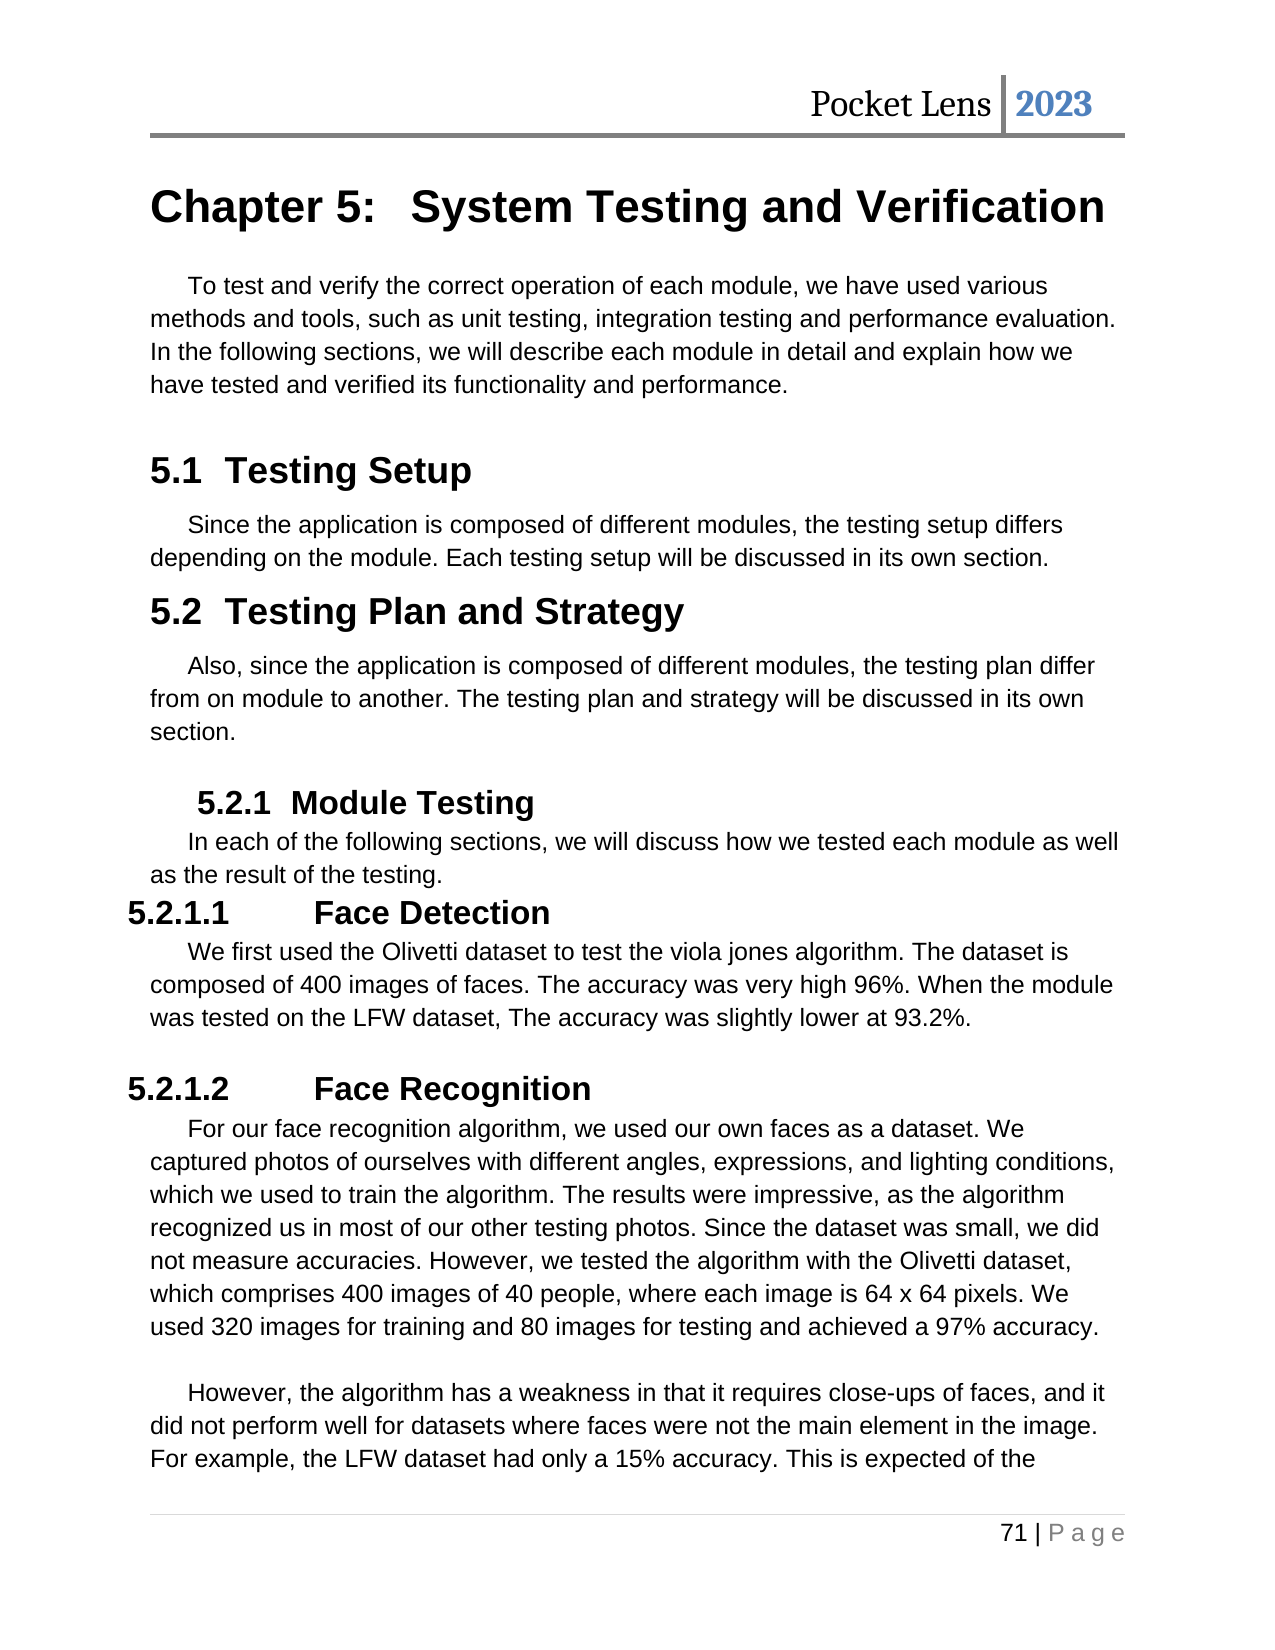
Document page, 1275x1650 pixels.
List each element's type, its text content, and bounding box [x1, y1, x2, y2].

text Also, since the application is composed of different modules, the testing plan differ from on module to another. The testing plan and strategy will be discussed in its own section. [150, 651, 1125, 746]
text To test and verify the correct operation of each module, we have used various methods and tools, such as unit testing, integration testing and performance evaluation. In the following sections, we will describe each module in detail and explain how we have tested and verified its functionality and performance. [150, 271, 1125, 398]
subtitle Module Testing [197, 783, 1125, 821]
subtitle Testing Plan and Strategy [150, 589, 1125, 632]
subtitle Face Detection [229, 893, 1125, 932]
subtitle Face Recognition [229, 1069, 1125, 1108]
subtitle System Testing and Verification [150, 179, 1125, 232]
text For our face recognition algorithm, we used our own faces as a dataset. We captured photos of ourselves with different angles, expressions, and lighting conditions, which we used to train the algorithm. The results were impressive, as the algorithm recognized us in most of our other testing photos. Since the dataset was small, we did not measure accuracies. However, we tested the algorithm with the Olivetti dataset, which comprises 400 images of 40 people, where each image is 64 x 64 pixels. We used 320 images for training and 80 images for testing and achieved a 97% accuracy. [150, 1114, 1125, 1341]
subtitle Testing Setup [150, 448, 1125, 491]
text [150, 1378, 1125, 1473]
text In each of the following sections, we will discuss how we tested each module as well as the result of the testing. [150, 827, 1125, 889]
text Since the application is composed of different modules, the testing setup differs depending on the module. Each testing setup will be discussed in its own section. [150, 510, 1125, 572]
text We first used the Olivetti dataset to test the viola jones algorithm. The dataset is composed of 400 images of faces. The accuracy was very high 96%. When the module was tested on the LFW dataset, The accuracy was slightly lower at 93.2%. [150, 937, 1125, 1032]
